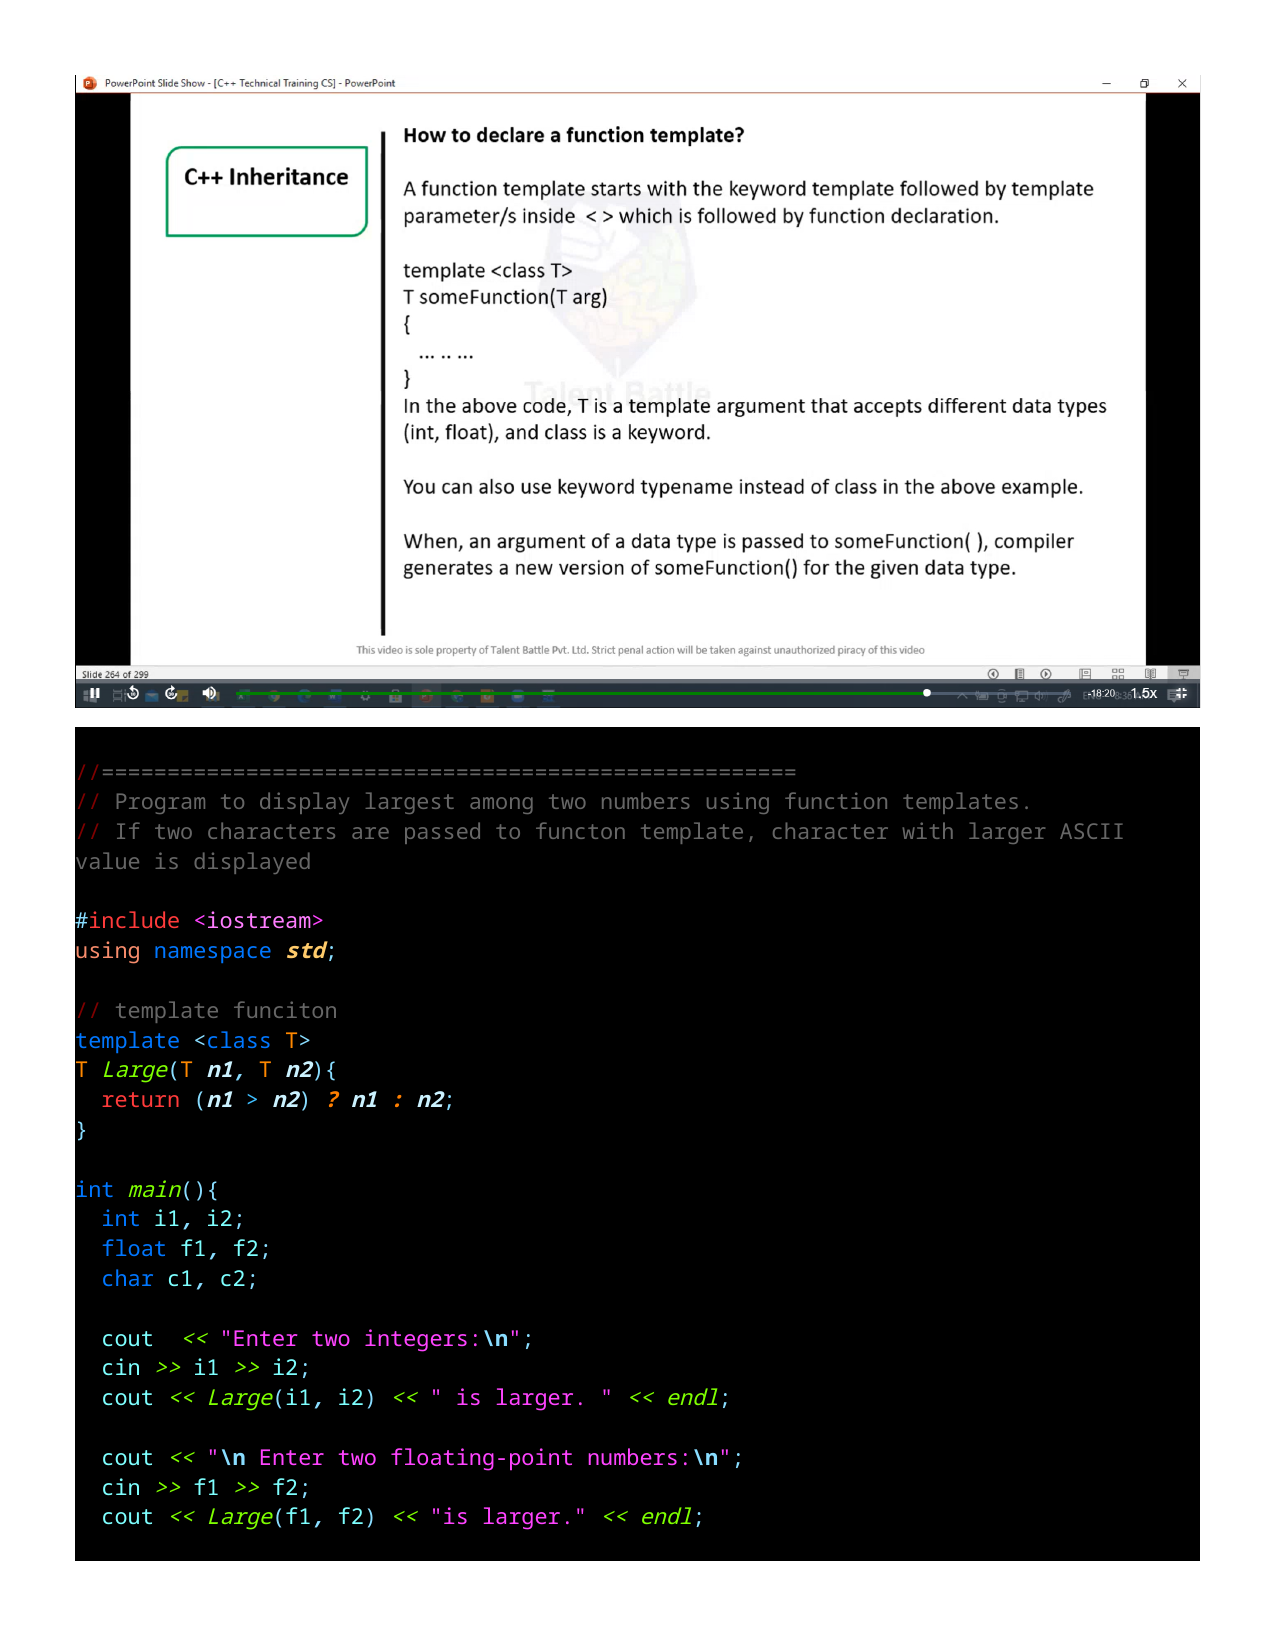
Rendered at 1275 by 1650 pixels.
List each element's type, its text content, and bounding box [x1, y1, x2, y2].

text float f1, f2; [75, 1233, 1200, 1263]
text int main(){ [75, 1173, 1200, 1203]
text } [75, 1114, 1200, 1144]
text cout << "\n Enter two floating-point numbers:\n"; [75, 1442, 1200, 1471]
text cin >> f1 >> f2; [75, 1471, 1200, 1501]
text int i1, i2; [75, 1203, 1200, 1233]
text T Large(T n1, T n2){ [75, 1054, 1200, 1084]
text // template funciton [75, 995, 1200, 1024]
text char c1, c2; [75, 1263, 1200, 1293]
text // Program to display largest among two numbers using function templates. [75, 786, 1200, 816]
text cout << Large(i1, i2) << " is larger. " << endl; [75, 1382, 1200, 1412]
text // If two characters are passed to functon template, character with larger ASCII value is displayed [75, 816, 1200, 876]
text //===================================================== [75, 756, 1200, 786]
text #include <iostream> [75, 905, 1200, 935]
text using namespace std; [75, 935, 1200, 965]
text return (n1 > n2) ? n1 : n2; [75, 1084, 1200, 1114]
text cin >> i1 >> i2; [75, 1352, 1200, 1382]
picture [75, 75, 1200, 708]
text template <class T> [75, 1024, 1200, 1054]
text cout << "Enter two integers:\n"; [75, 1322, 1200, 1352]
text cout << Large(f1, f2) << "is larger." << endl; [75, 1501, 1200, 1531]
